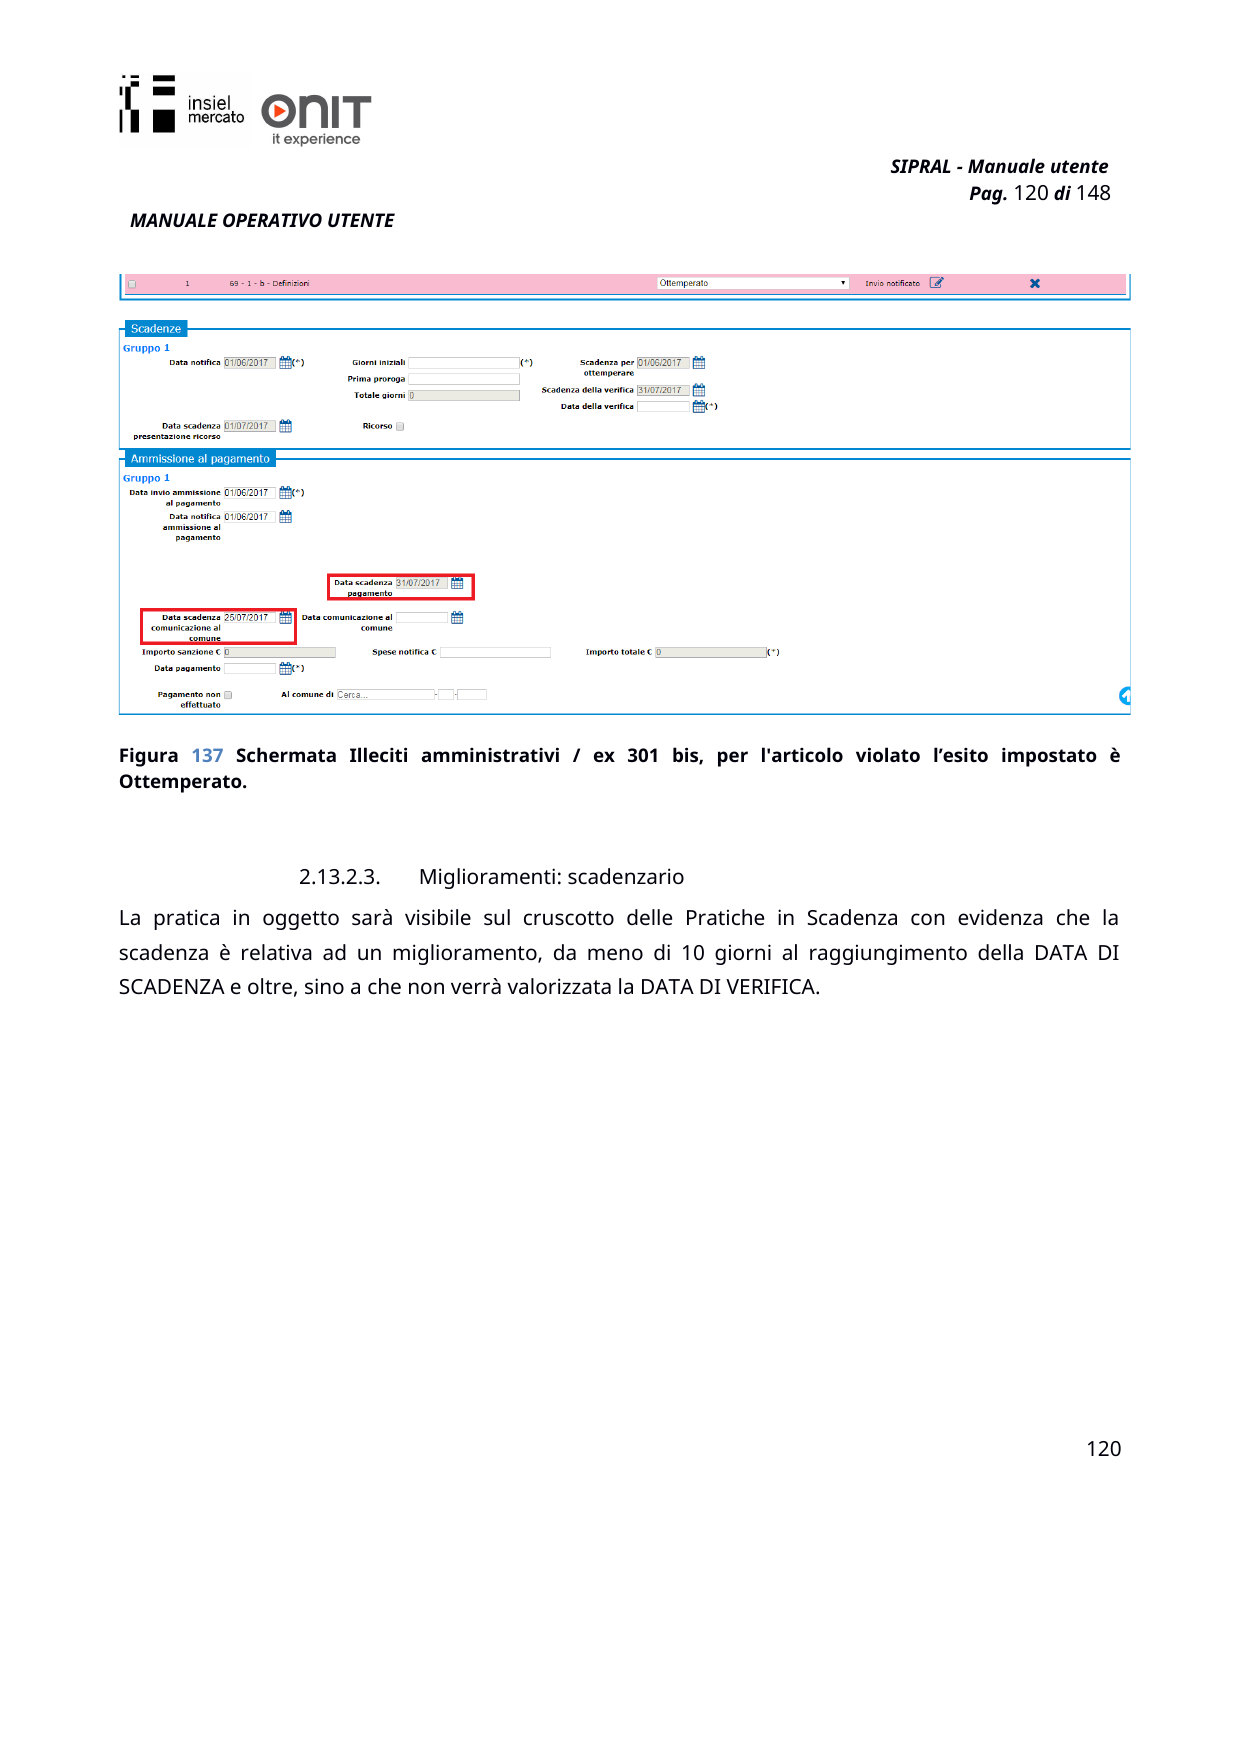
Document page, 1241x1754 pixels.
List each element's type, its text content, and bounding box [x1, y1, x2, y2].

text La pratica in oggetto sarà visibile sul cruscotto delle Pratiche in Scadenza con evidenza che la scadenza è relativa ad un miglioramento, da meno di 10 giorni al raggiungimento della DATA DI SCADENZA e oltre, sino a che non verrà valorizzata la DATA DI VERIFICA. [119, 903, 1121, 1001]
picture [257, 91, 376, 149]
picture [1124, 691, 1131, 701]
picture [118, 73, 252, 149]
subtitle Miglioramenti: scadenzario [299, 862, 1121, 891]
picture [118, 274, 1131, 715]
text Figura 137 Schermata Illeciti amministrativi / ex 301 bis, per l'articolo violato l’esito impostato è Ottemperato. [119, 743, 1121, 794]
